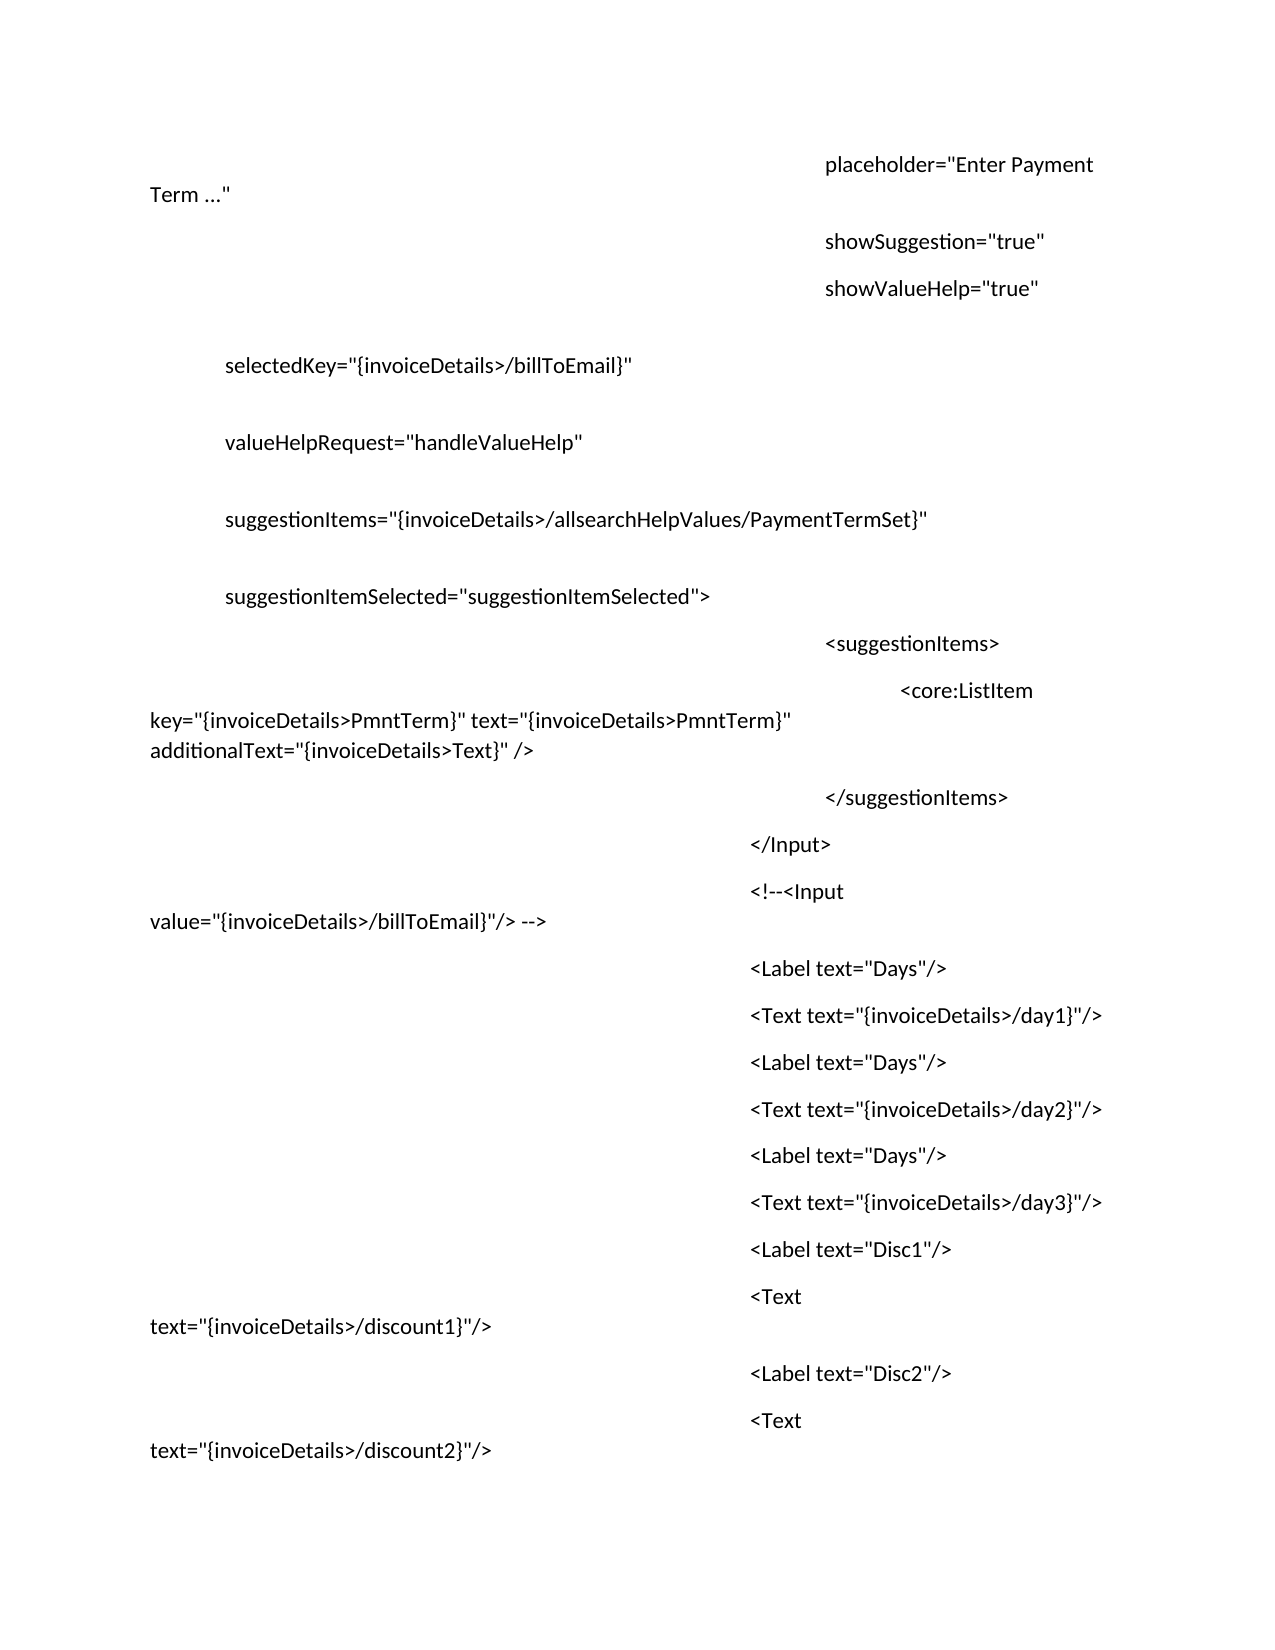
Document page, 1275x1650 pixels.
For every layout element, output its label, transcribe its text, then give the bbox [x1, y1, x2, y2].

text <Label text="Days"/> [150, 1048, 1125, 1076]
text </Input> [150, 830, 1125, 858]
text showValueHelp="true" [150, 274, 1125, 302]
text <Label text="Days"/> [150, 954, 1125, 982]
text <Label text="Disc2"/> [150, 1359, 1125, 1387]
text suggestionItemSelected="suggestionItemSelected"> [150, 552, 1125, 610]
text <core:ListItem key="{invoiceDetails>PmntTerm}" text="{invoiceDetails>PmntTerm}" additionalText="{invoiceDetails>Text}" /> [150, 676, 1125, 764]
text suggestionItems="{invoiceDetails>/allsearchHelpValues/PaymentTermSet}" [150, 475, 1125, 533]
text showSuggestion="true" [150, 227, 1125, 255]
text <Text text="{invoiceDetails>/day2}"/> [150, 1095, 1125, 1123]
text </suggestionItems> [150, 783, 1125, 811]
text <!--<Input value="{invoiceDetails>/billToEmail}"/> --> [150, 877, 1125, 935]
text <suggestionItems> [150, 629, 1125, 657]
text placeholder="Enter Payment Term ..." [150, 150, 1125, 208]
text <Label text="Days"/> [150, 1142, 1125, 1170]
text selectedKey="{invoiceDetails>/billToEmail}" [150, 321, 1125, 379]
text <Text text="{invoiceDetails>/day1}"/> [150, 1001, 1125, 1029]
text <Text text="{invoiceDetails>/day3}"/> [150, 1188, 1125, 1217]
text <Text text="{invoiceDetails>/discount1}"/> [150, 1282, 1125, 1341]
text valueHelpRequest="handleValueHelp" [150, 398, 1125, 456]
text <Label text="Disc1"/> [150, 1235, 1125, 1263]
text <Text text="{invoiceDetails>/discount2}"/> [150, 1406, 1125, 1464]
